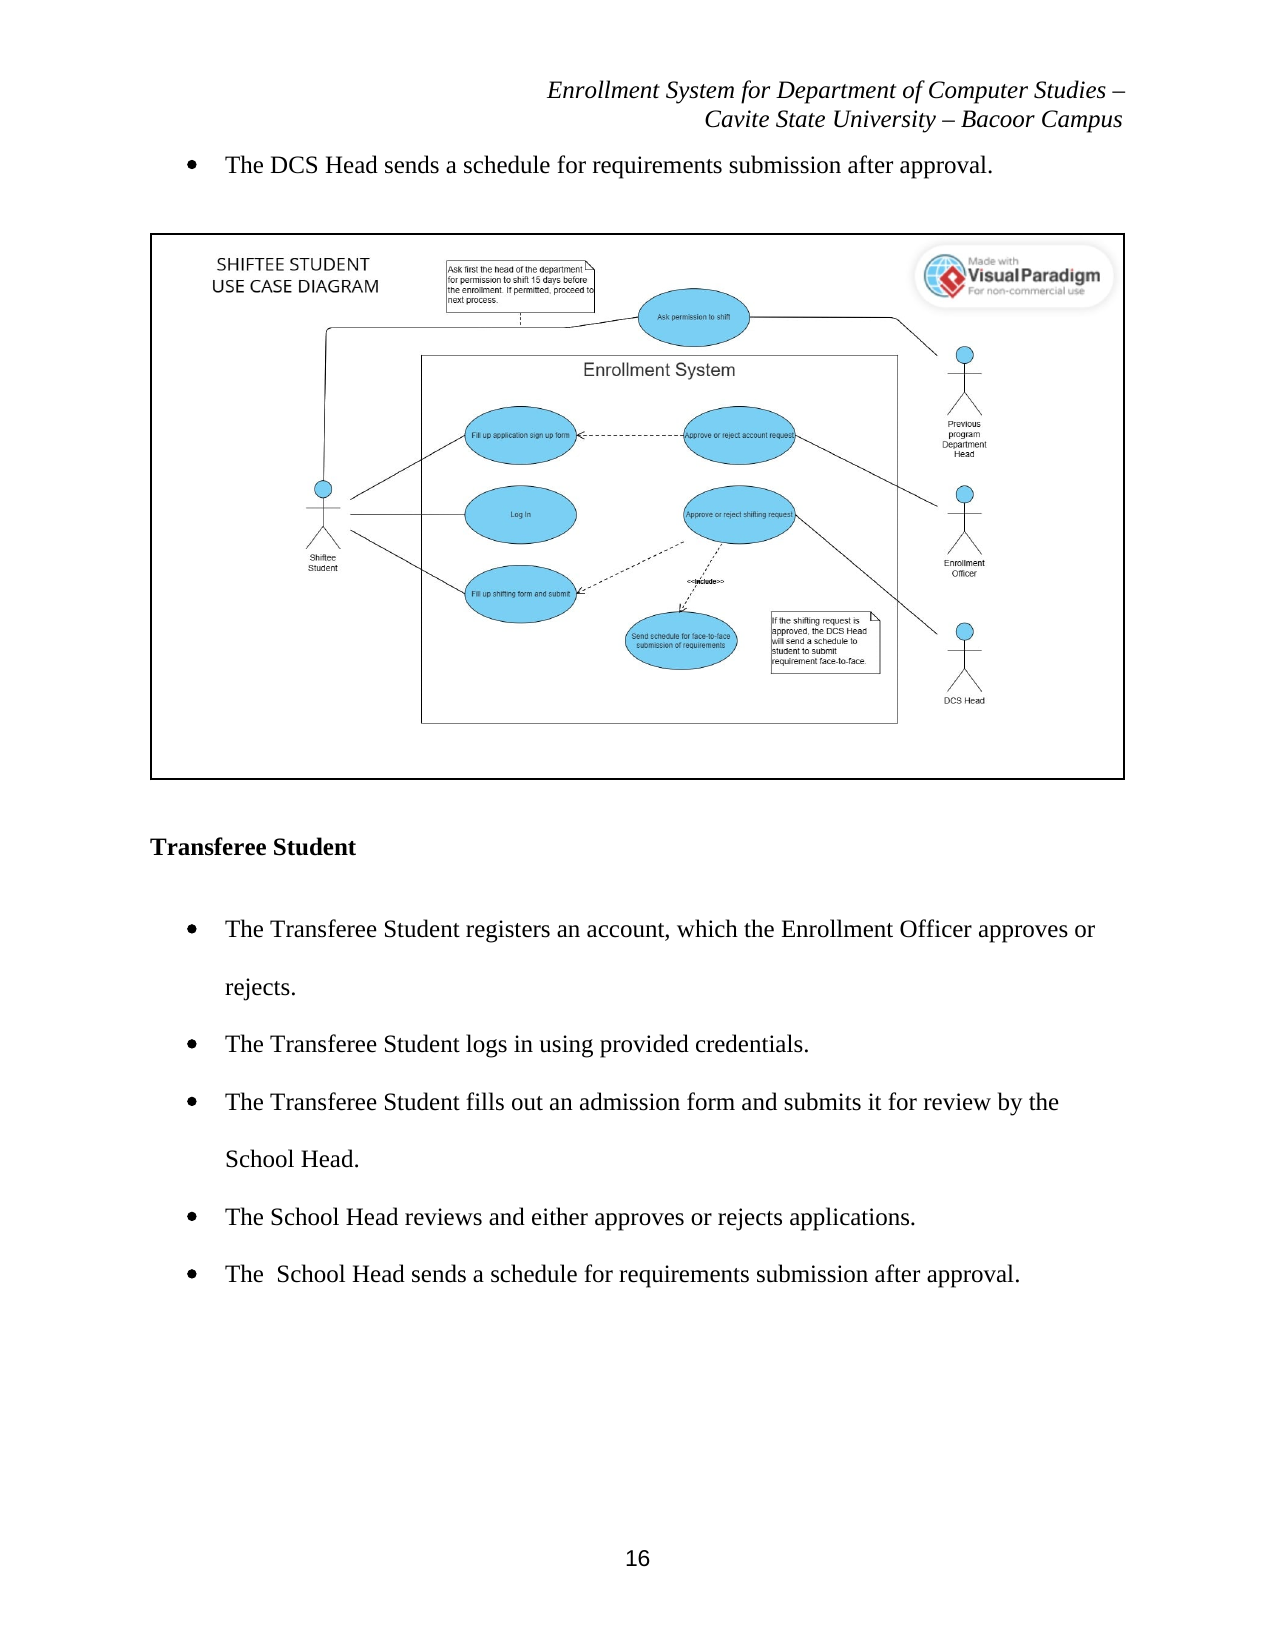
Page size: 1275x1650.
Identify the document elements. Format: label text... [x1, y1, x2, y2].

list The Transferee Student registers an account, which the Enrollment Officer approves or rejects. [187, 914, 1125, 1001]
list The Transferee Student logs in using provided credentials. [187, 1029, 1125, 1058]
list The School Head sends a schedule for requirements submission after approval. [187, 1259, 1125, 1288]
list The DCS Head sends a schedule for requirements submission after approval. [187, 150, 1125, 179]
picture [152, 235, 1123, 778]
text Transferee Student [150, 832, 1125, 861]
list The School Head reviews and either approves or rejects applications. [187, 1202, 1125, 1231]
list The Transferee Student fills out an admission form and submits it for review by the School Head. [187, 1087, 1125, 1173]
